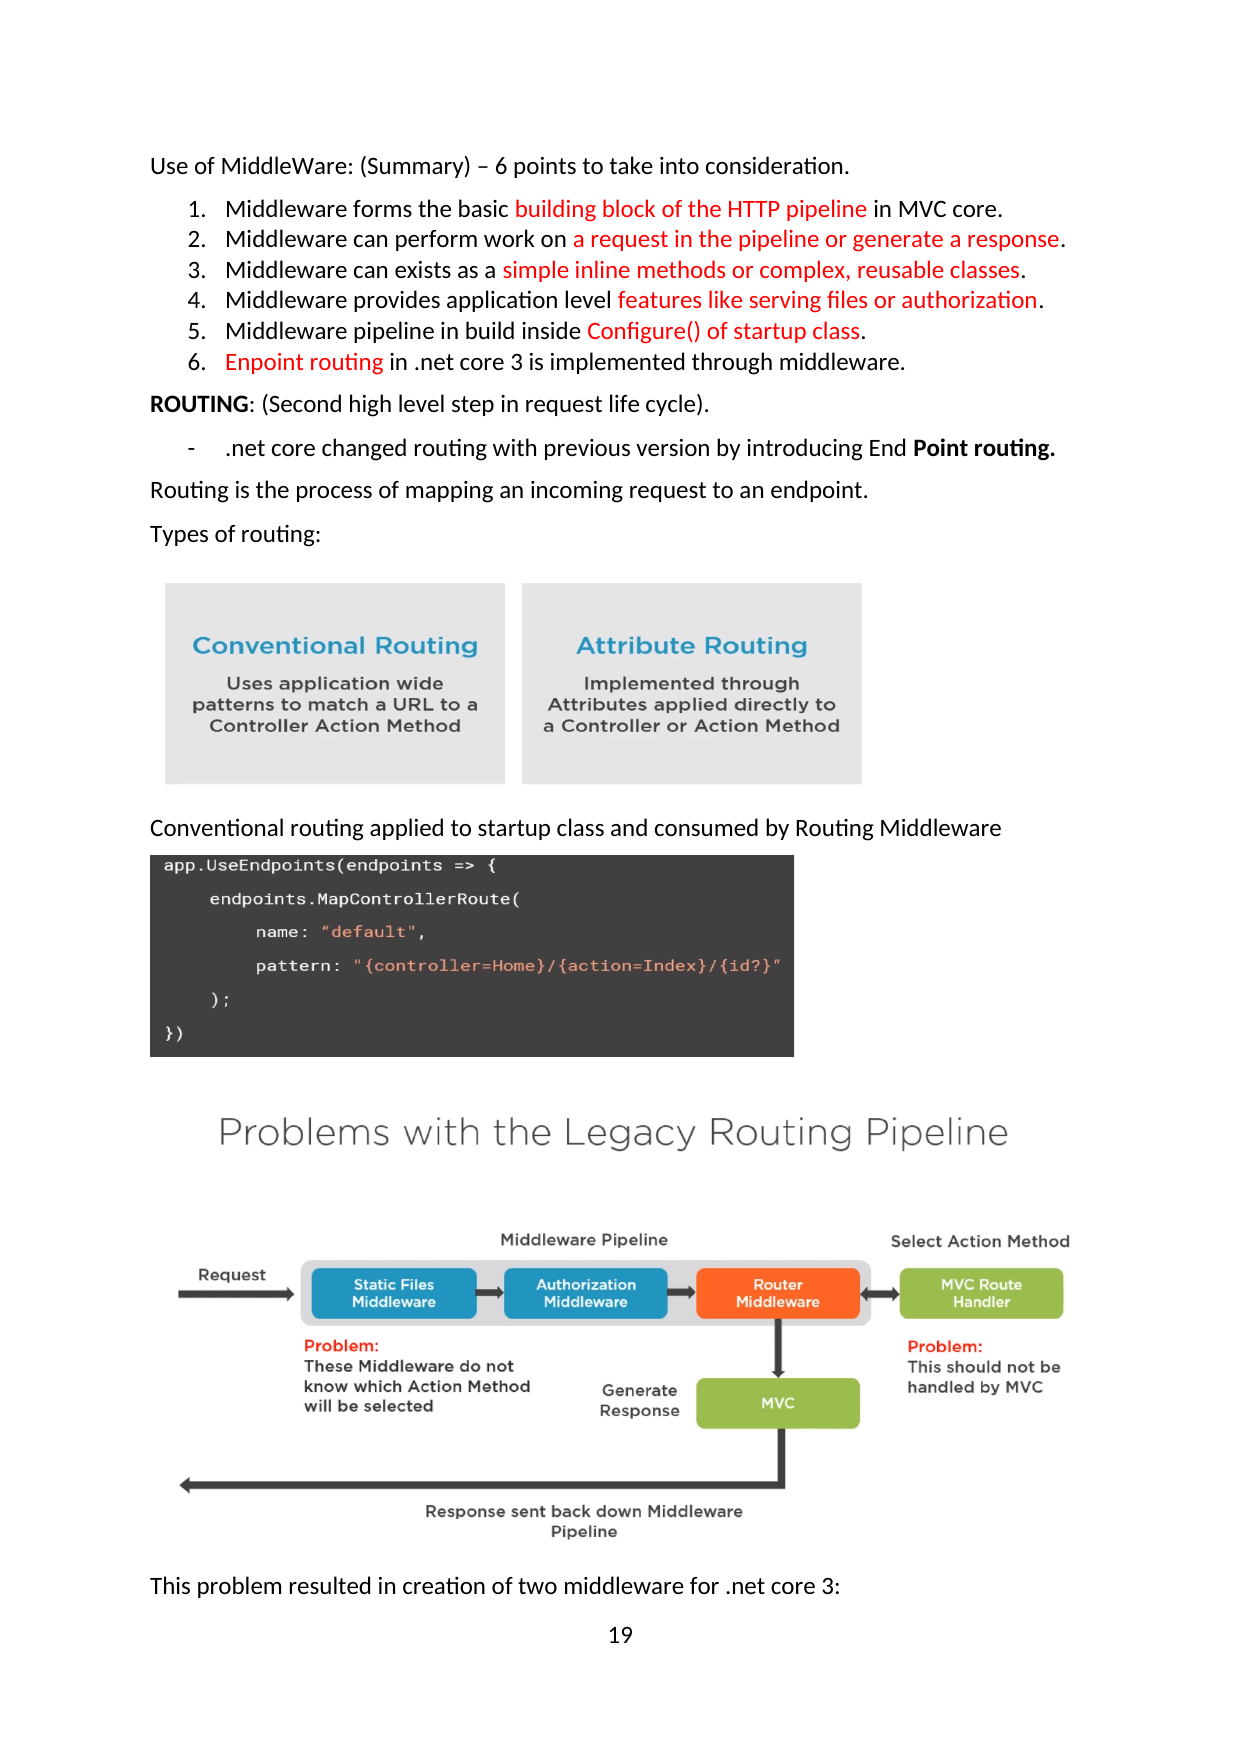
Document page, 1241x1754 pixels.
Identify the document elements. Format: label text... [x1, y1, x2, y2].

text Conventional routing applied to startup class and consumed by Routing Middleware [150, 812, 1090, 843]
list Middleware pipeline in build inside Configure() of startup class. [187, 315, 1090, 346]
picture [150, 1112, 1091, 1558]
text Routing is the process of mapping an incoming request to an endpoint. [150, 475, 1090, 505]
text Types of routing: [150, 518, 1090, 548]
list Middleware can perform work on a request in the pipeline or generate a response. [187, 223, 1090, 254]
text Use of MiddleWare: (Summary) – 6 points to take into consideration. [150, 150, 1090, 181]
list Middleware forms the basic building block of the HTTP pipeline in MVC core. [187, 193, 1090, 223]
list Middleware provides application level features like serving files or authorization. [187, 284, 1090, 315]
picture [150, 560, 872, 800]
text This problem resulted in creation of two middleware for .net core 3: [150, 1570, 1090, 1601]
list Enpoint routing in .net core 3 is implemented through middleware. [187, 346, 1090, 376]
list .net core changed routing with previous version by introducing End Point routing. [187, 432, 1090, 462]
picture [150, 855, 795, 1057]
text ROUTING: (Second high level step in request life cycle). [150, 389, 1090, 419]
list Middleware can exists as a simple inline methods or complex, reusable classes. [187, 254, 1090, 284]
